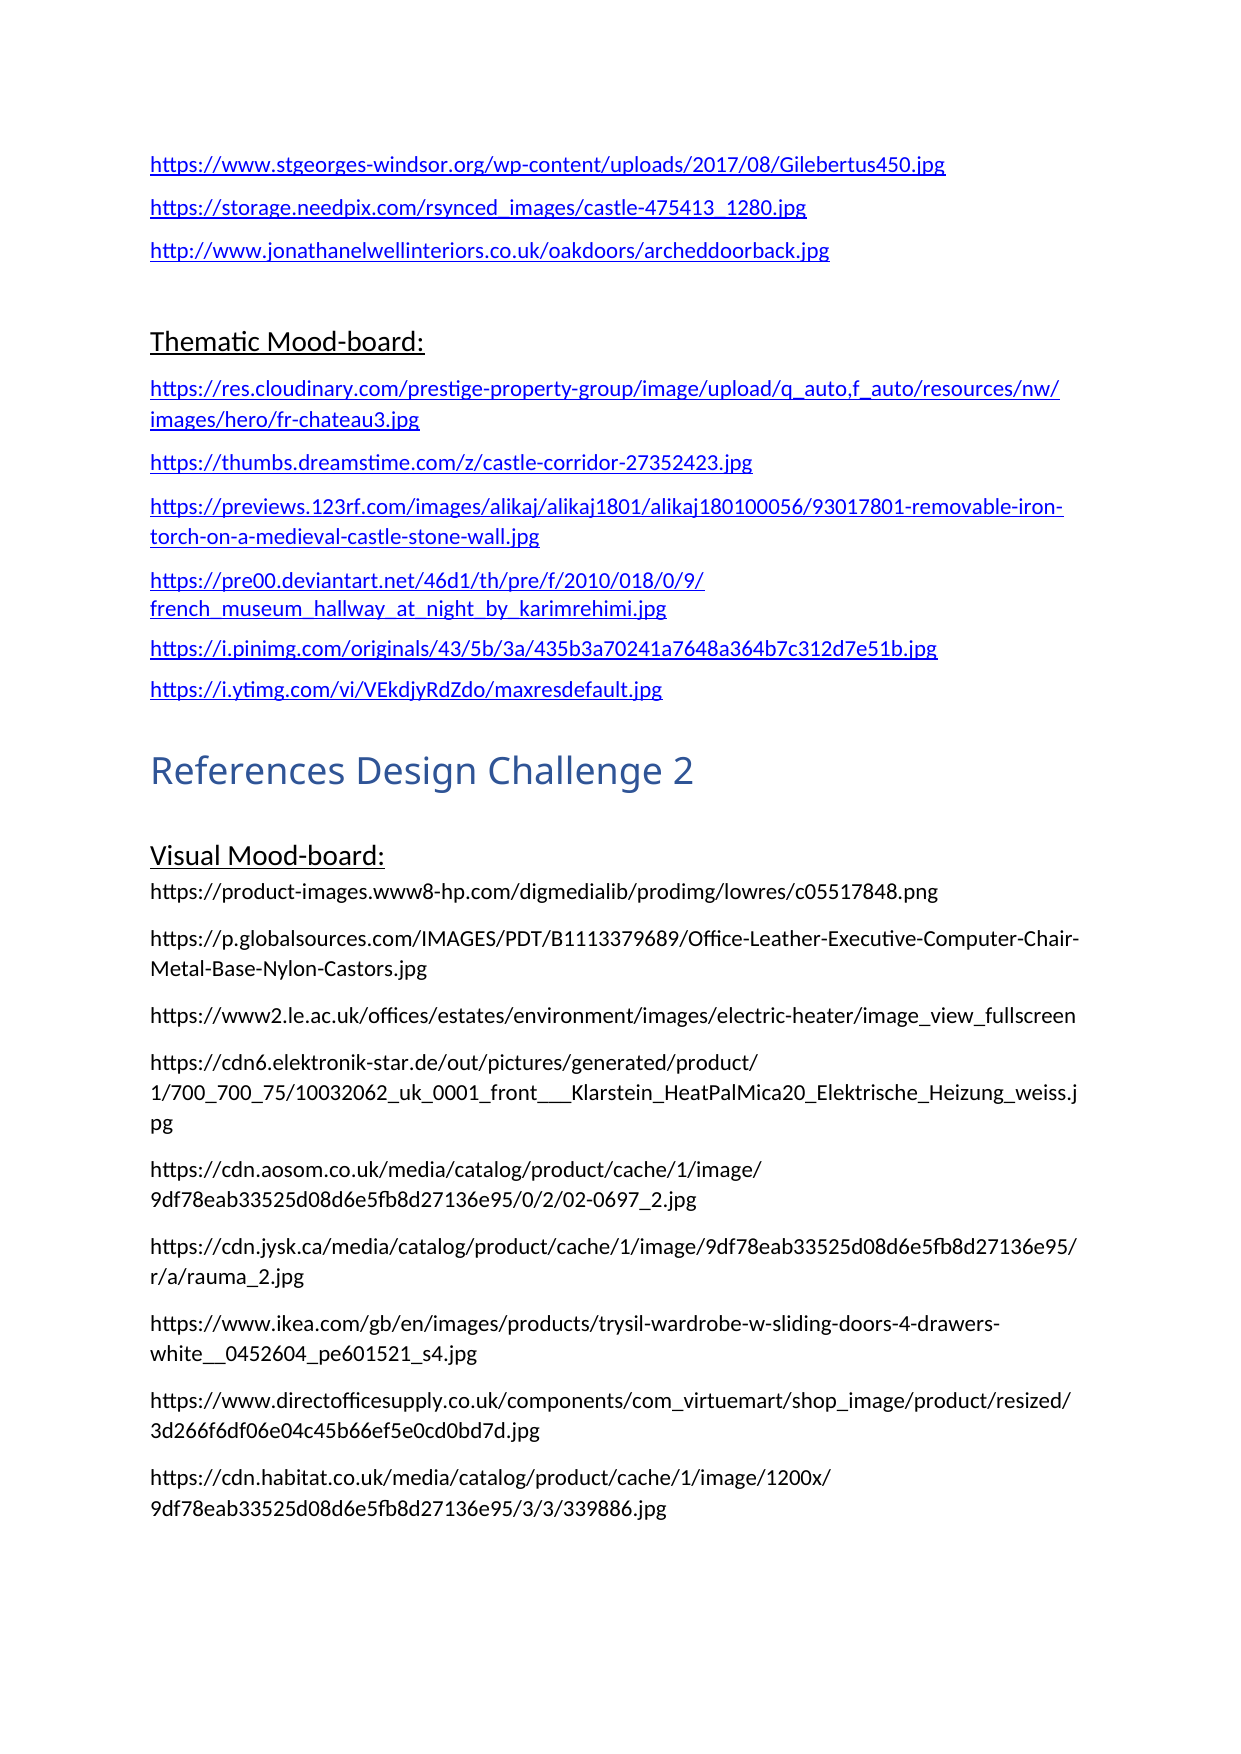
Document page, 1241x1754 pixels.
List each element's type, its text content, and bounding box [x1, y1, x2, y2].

text https://cdn.jysk.ca/media/catalog/product/cache/1/image/9df78eab33525d08d6e5fb8d27136e95/r/a/rauma_2.jpg [150, 1232, 1090, 1290]
text References Design Challenge 2 [150, 744, 1090, 796]
text Thematic Mood-board: [150, 323, 1090, 358]
text https://storage.needpix.com/rsynced_images/castle-475413_1280.jpg [150, 193, 1090, 221]
text https://i.pinimg.com/originals/43/5b/3a/435b3a70241a7648a364b7c312d7e51b.jpg [150, 634, 1090, 662]
text https://www.ikea.com/gb/en/images/products/trysil-wardrobe-w-sliding-doors-4-drawers-white__0452604_pe601521_s4.jpg [150, 1309, 1090, 1367]
text https://thumbs.dreamstime.com/z/castle-corridor-27352423.jpg [150, 448, 1090, 477]
text https://www2.le.ac.uk/offices/estates/environment/images/electric-heater/image_view_fullscreen [150, 1001, 1090, 1029]
text https://product-images.www8-hp.com/digmedialib/prodimg/lowres/c05517848.png [150, 877, 1090, 905]
text Visual Mood-board: [150, 837, 1090, 873]
text http://www.jonathanelwellinteriors.co.uk/oakdoors/archeddoorback.jpg [150, 236, 1090, 264]
text https://p.globalsources.com/IMAGES/PDT/B1113379689/Office-Leather-Executive-Computer-Chair-Metal-Base-Nylon-Castors.jpg [150, 924, 1090, 982]
text https://pre00.deviantart.net/46d1/th/pre/f/2010/018/0/9/french_museum_hallway_at_night_by_karimrehimi.jpg [150, 566, 1090, 622]
text https://cdn.habitat.co.uk/media/catalog/product/cache/1/image/1200x/9df78eab33525d08d6e5fb8d27136e95/3/3/339886.jpg [150, 1463, 1090, 1522]
text https://res.cloudinary.com/prestige-property-group/image/upload/q_auto,f_auto/resources/nw/images/hero/fr-chateau3.jpg [150, 374, 1090, 433]
text https://previews.123rf.com/images/alikaj/alikaj1801/alikaj180100056/93017801-removable-iron-torch-on-a-medieval-castle-stone-wall.jpg [150, 492, 1090, 551]
text https://cdn6.elektronik-star.de/out/pictures/generated/product/1/700_700_75/10032062_uk_0001_front___Klarstein_HeatPalMica20_Elektrische_Heizung_weiss.jpg [150, 1048, 1090, 1136]
text https://i.ytimg.com/vi/VEkdjyRdZdo/maxresdefault.jpg [150, 675, 1090, 703]
text https://cdn.aosom.co.uk/media/catalog/product/cache/1/image/9df78eab33525d08d6e5fb8d27136e95/0/2/02-0697_2.jpg [150, 1155, 1090, 1213]
text https://www.stgeorges-windsor.org/wp-content/uploads/2017/08/Gilebertus450.jpg [150, 150, 1090, 178]
text https://www.directofficesupply.co.uk/components/com_virtuemart/shop_image/product/resized/3d266f6df06e04c45b66ef5e0cd0bd7d.jpg [150, 1386, 1090, 1444]
